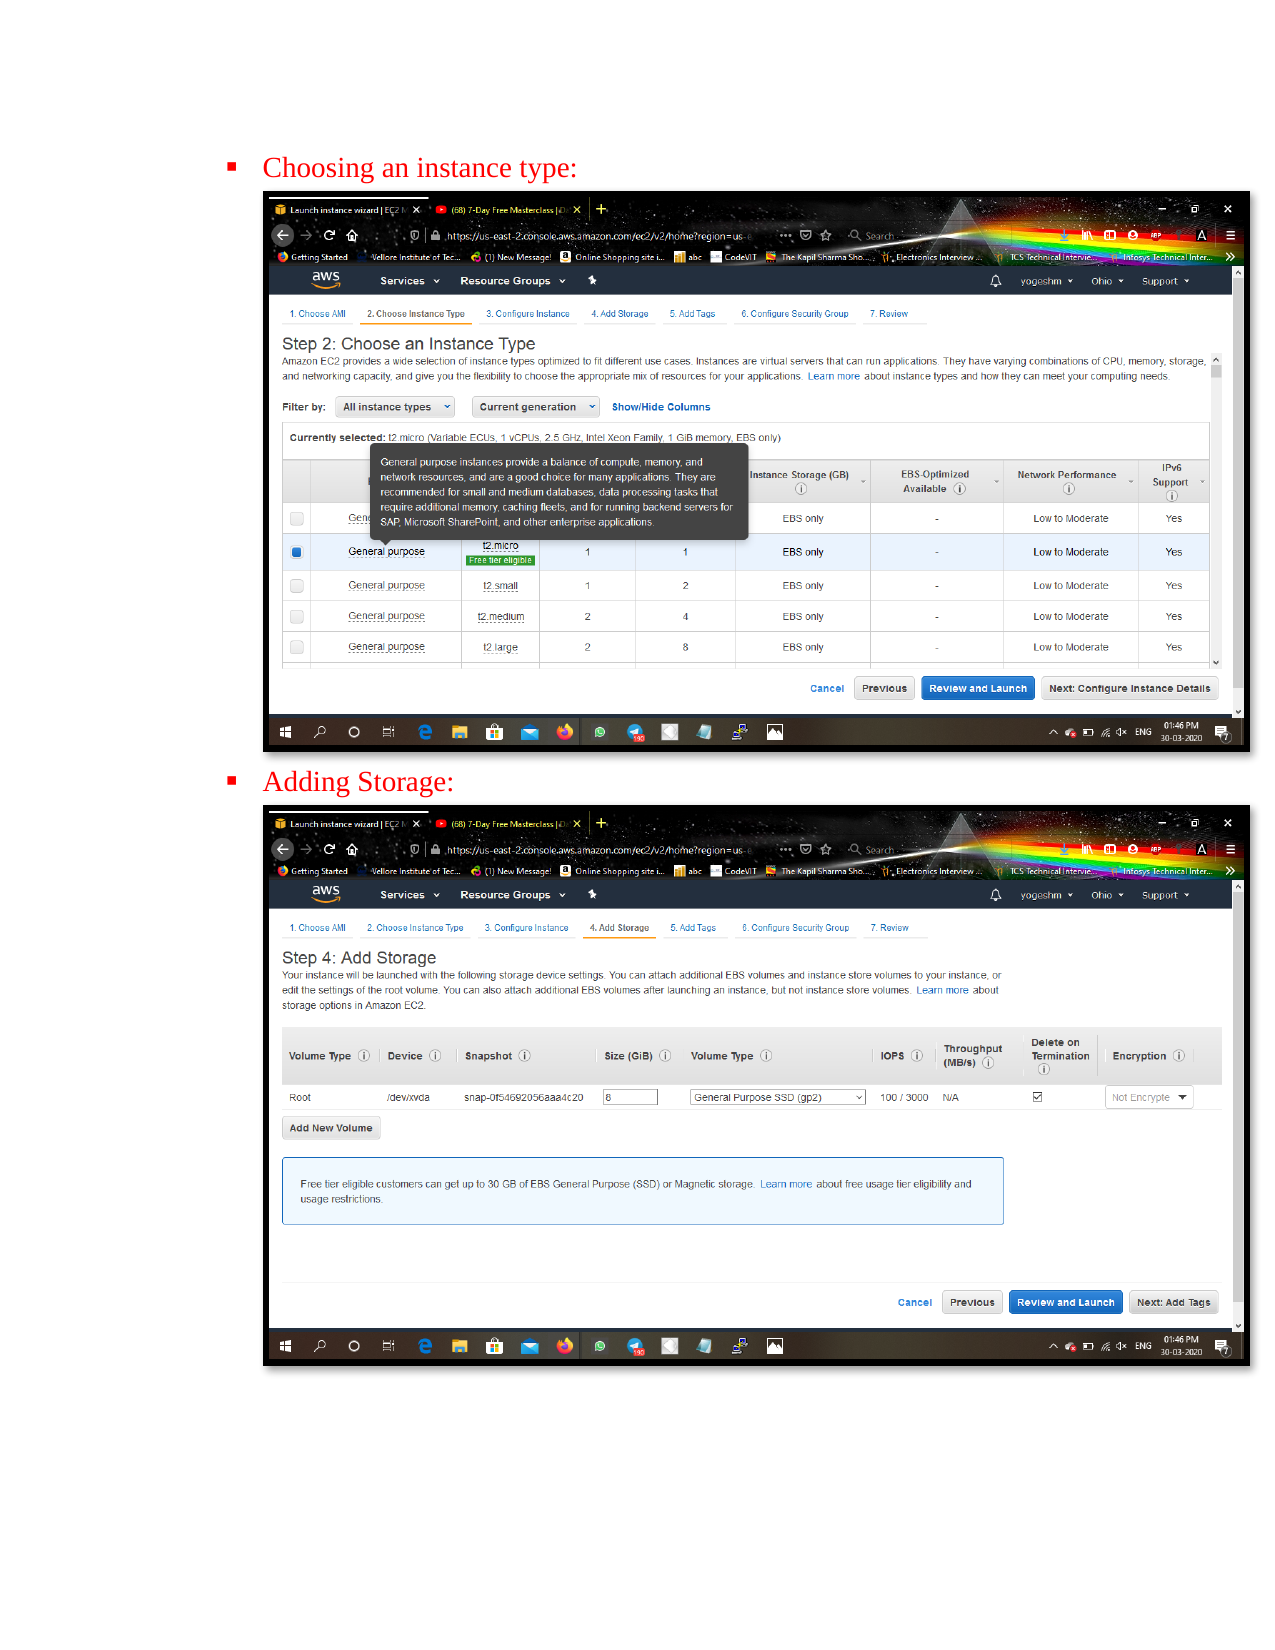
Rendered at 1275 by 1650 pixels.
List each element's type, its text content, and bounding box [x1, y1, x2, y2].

picture [269, 197, 1244, 745]
picture [269, 811, 1244, 1359]
